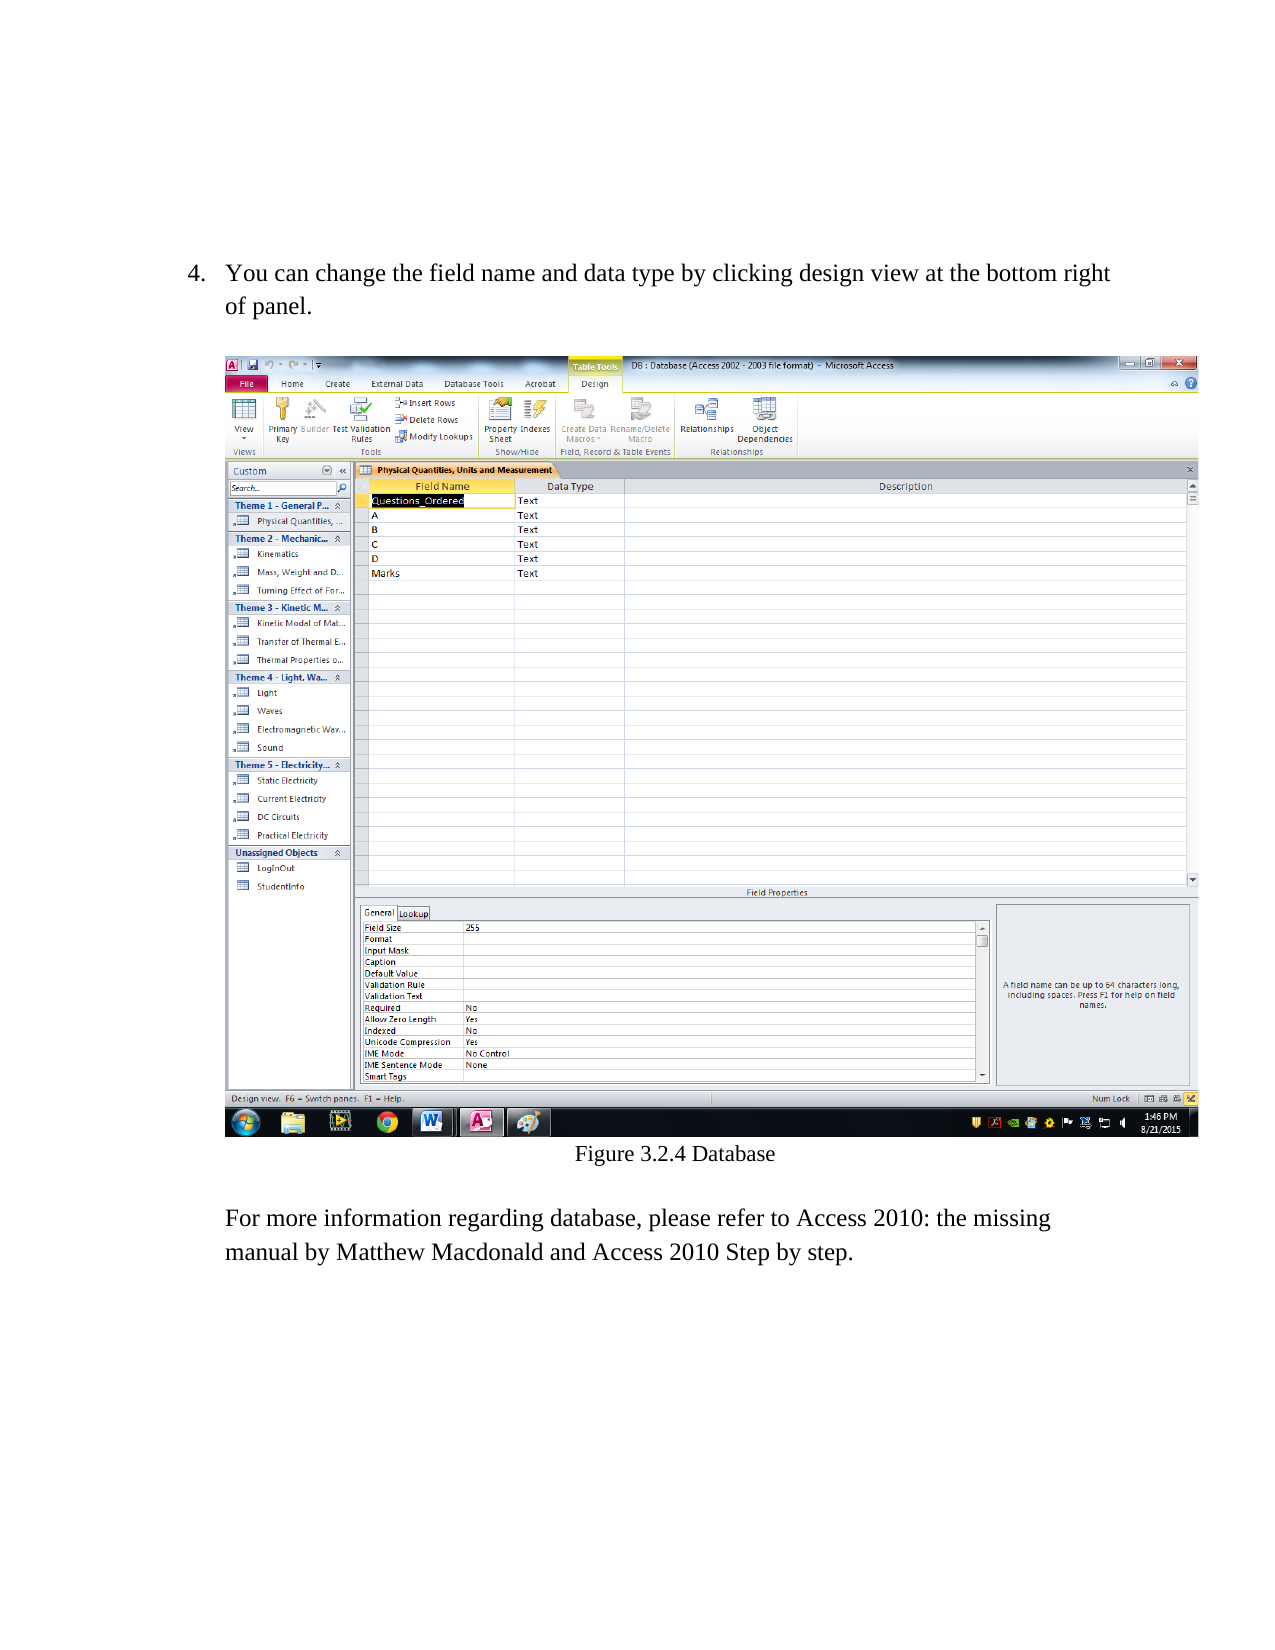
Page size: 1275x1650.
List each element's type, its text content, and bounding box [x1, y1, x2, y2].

list You can change the field name and data type by clicking design view at the bottom right of panel. [187, 258, 1125, 319]
picture [225, 356, 1199, 1137]
list Figure 3.2.4 Database [225, 1140, 1125, 1167]
list For more information regarding database, please refer to Access 2010: the missing manual by Matthew Macdonald and Access 2010 Step by step. [225, 1203, 1125, 1265]
